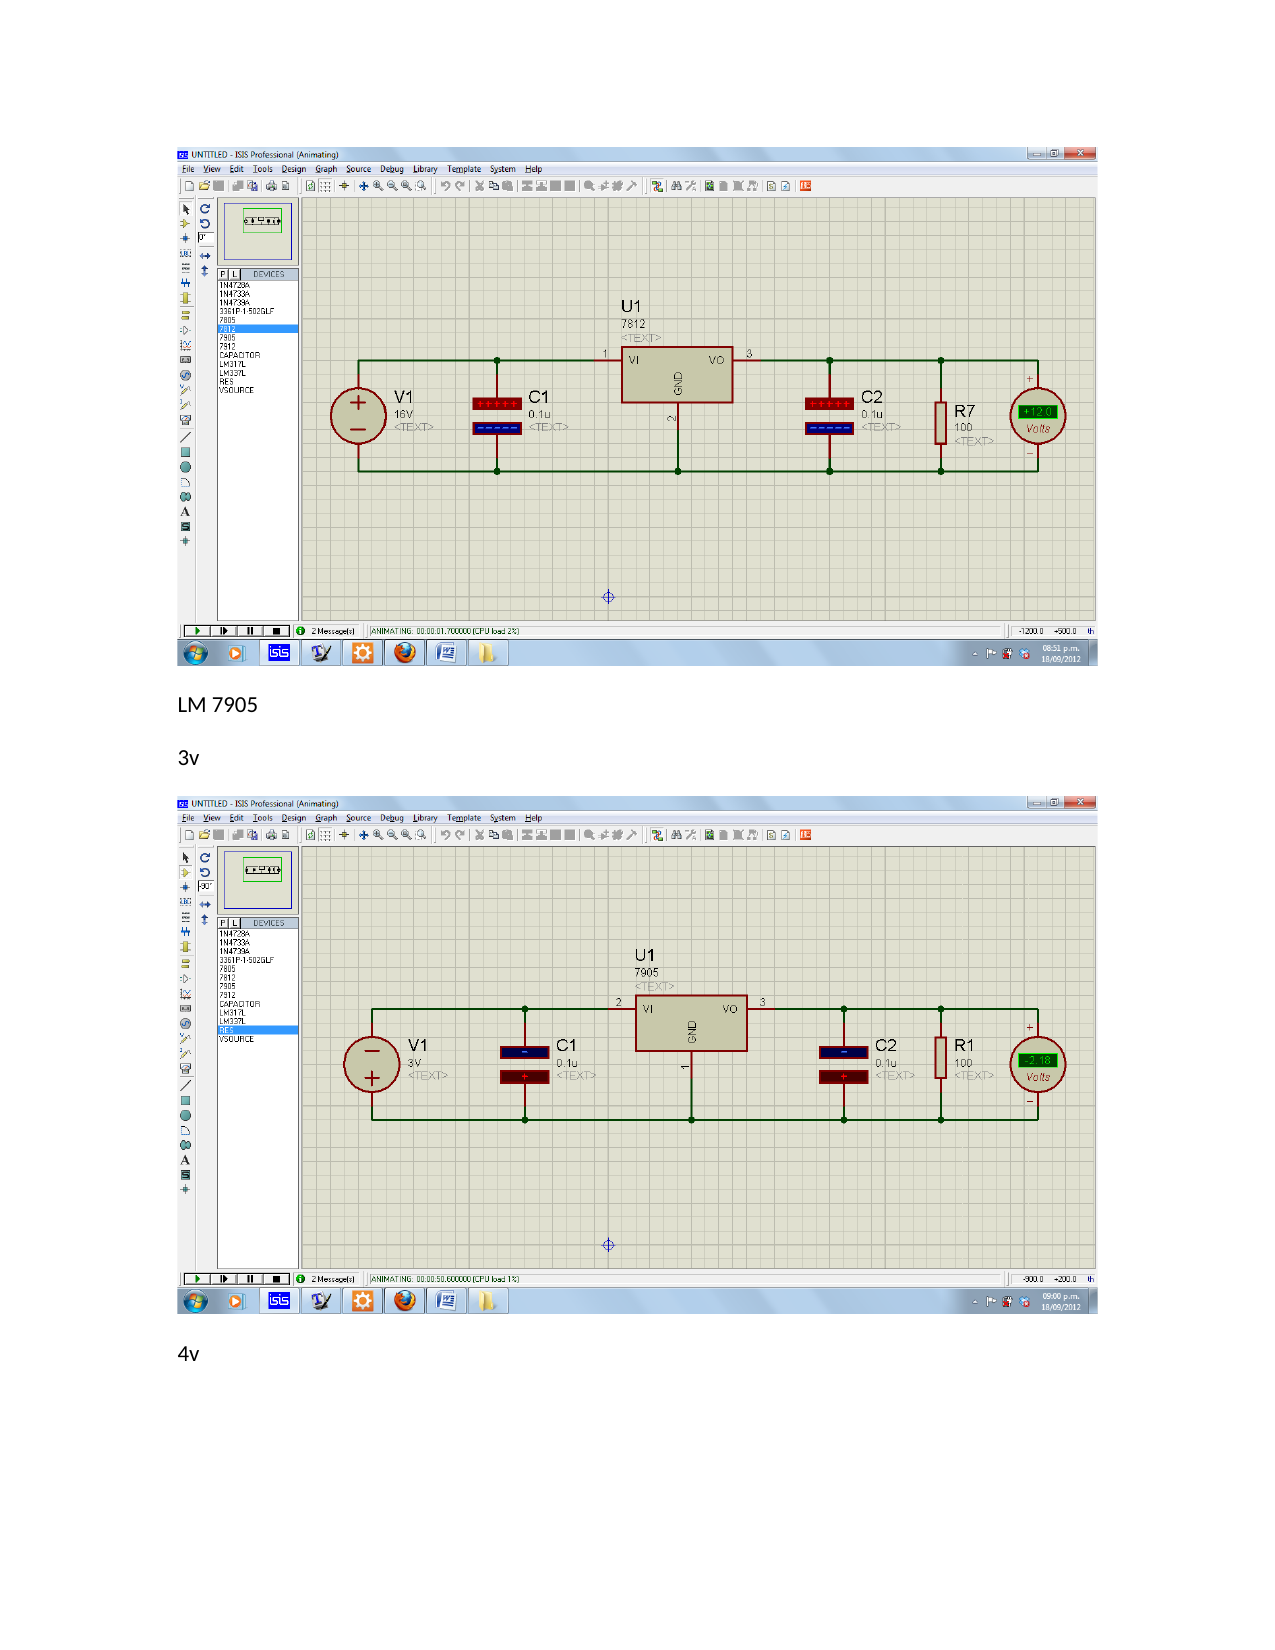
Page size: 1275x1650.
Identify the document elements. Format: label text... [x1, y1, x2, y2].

picture [177, 147, 1098, 666]
text LM 7905 [177, 690, 1098, 718]
text 4v [177, 1339, 1098, 1367]
picture [177, 796, 1098, 1314]
text 3v [177, 743, 1098, 771]
